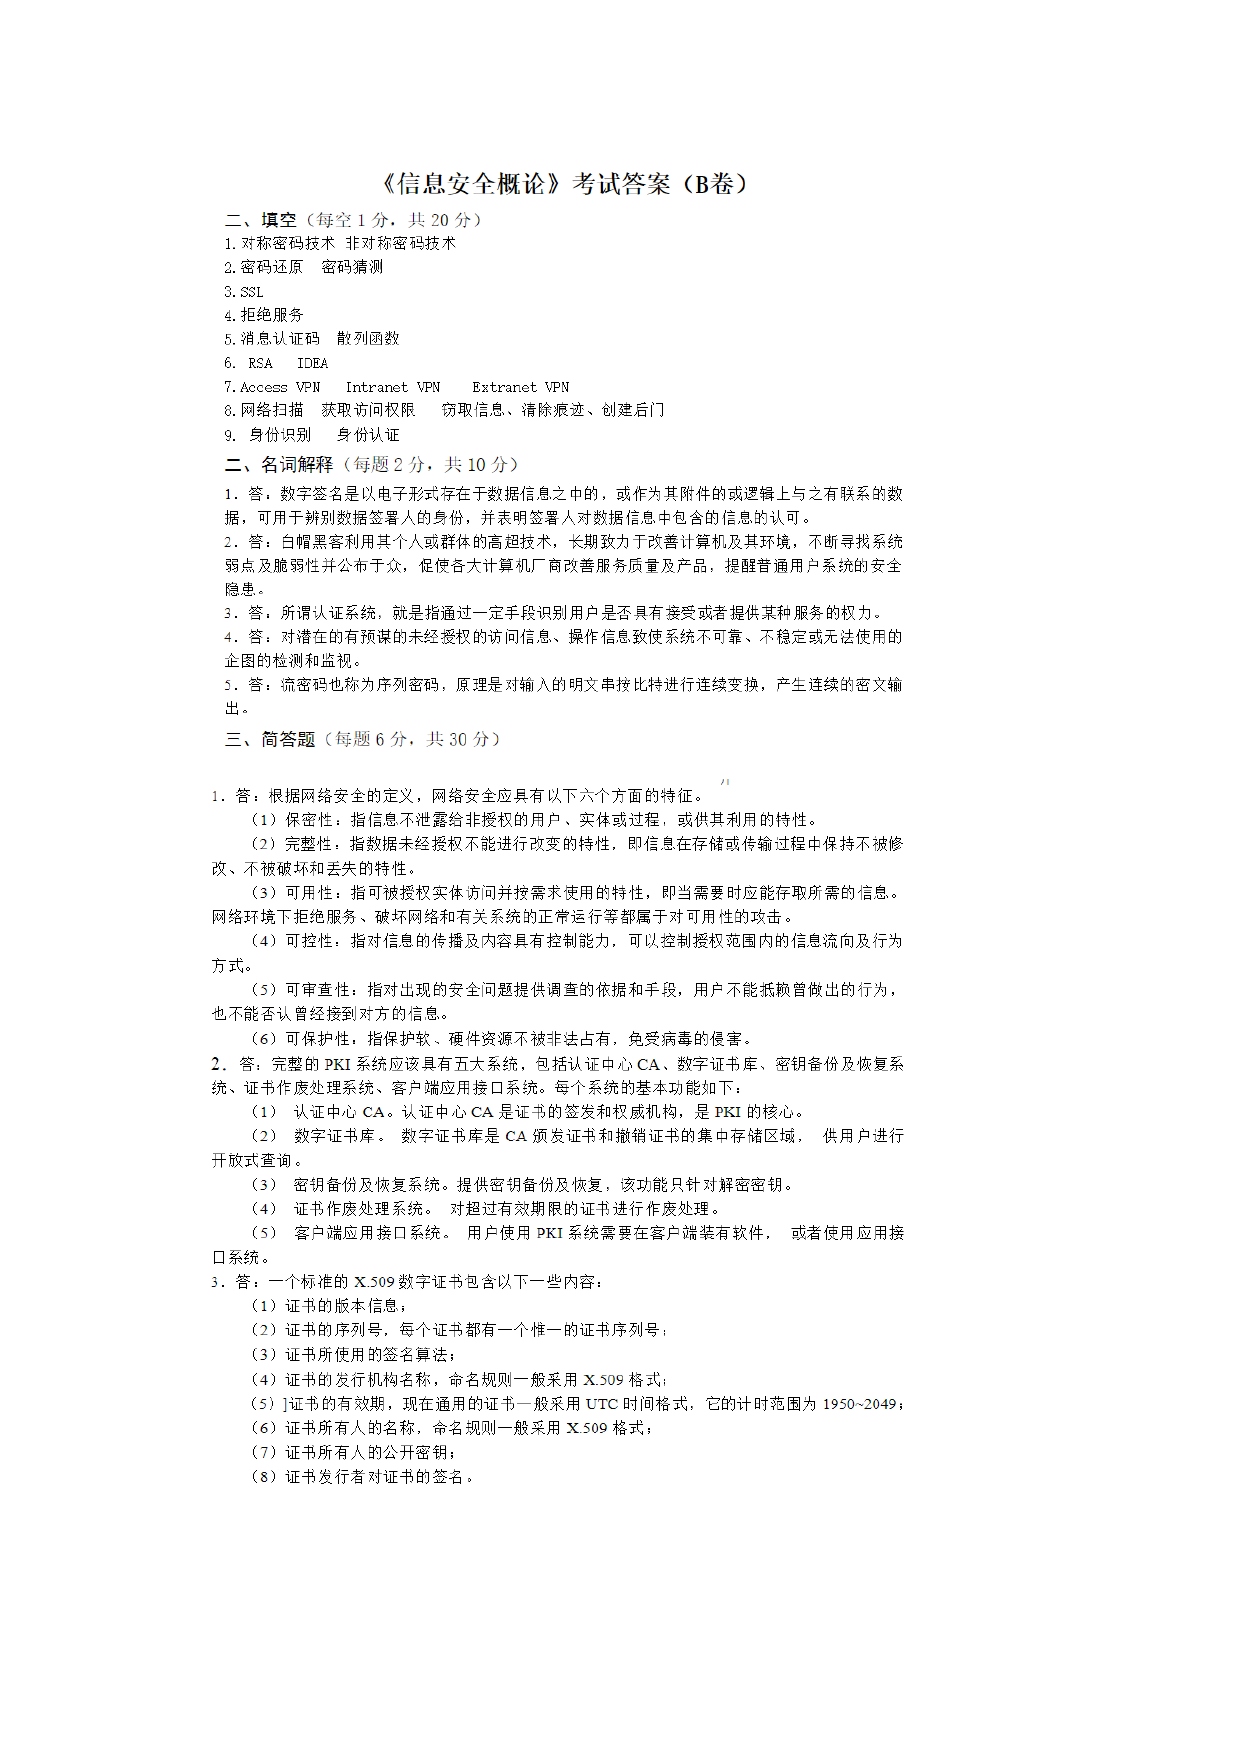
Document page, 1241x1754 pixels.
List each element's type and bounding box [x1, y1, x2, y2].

picture [187, 162, 938, 767]
picture [187, 779, 946, 1487]
